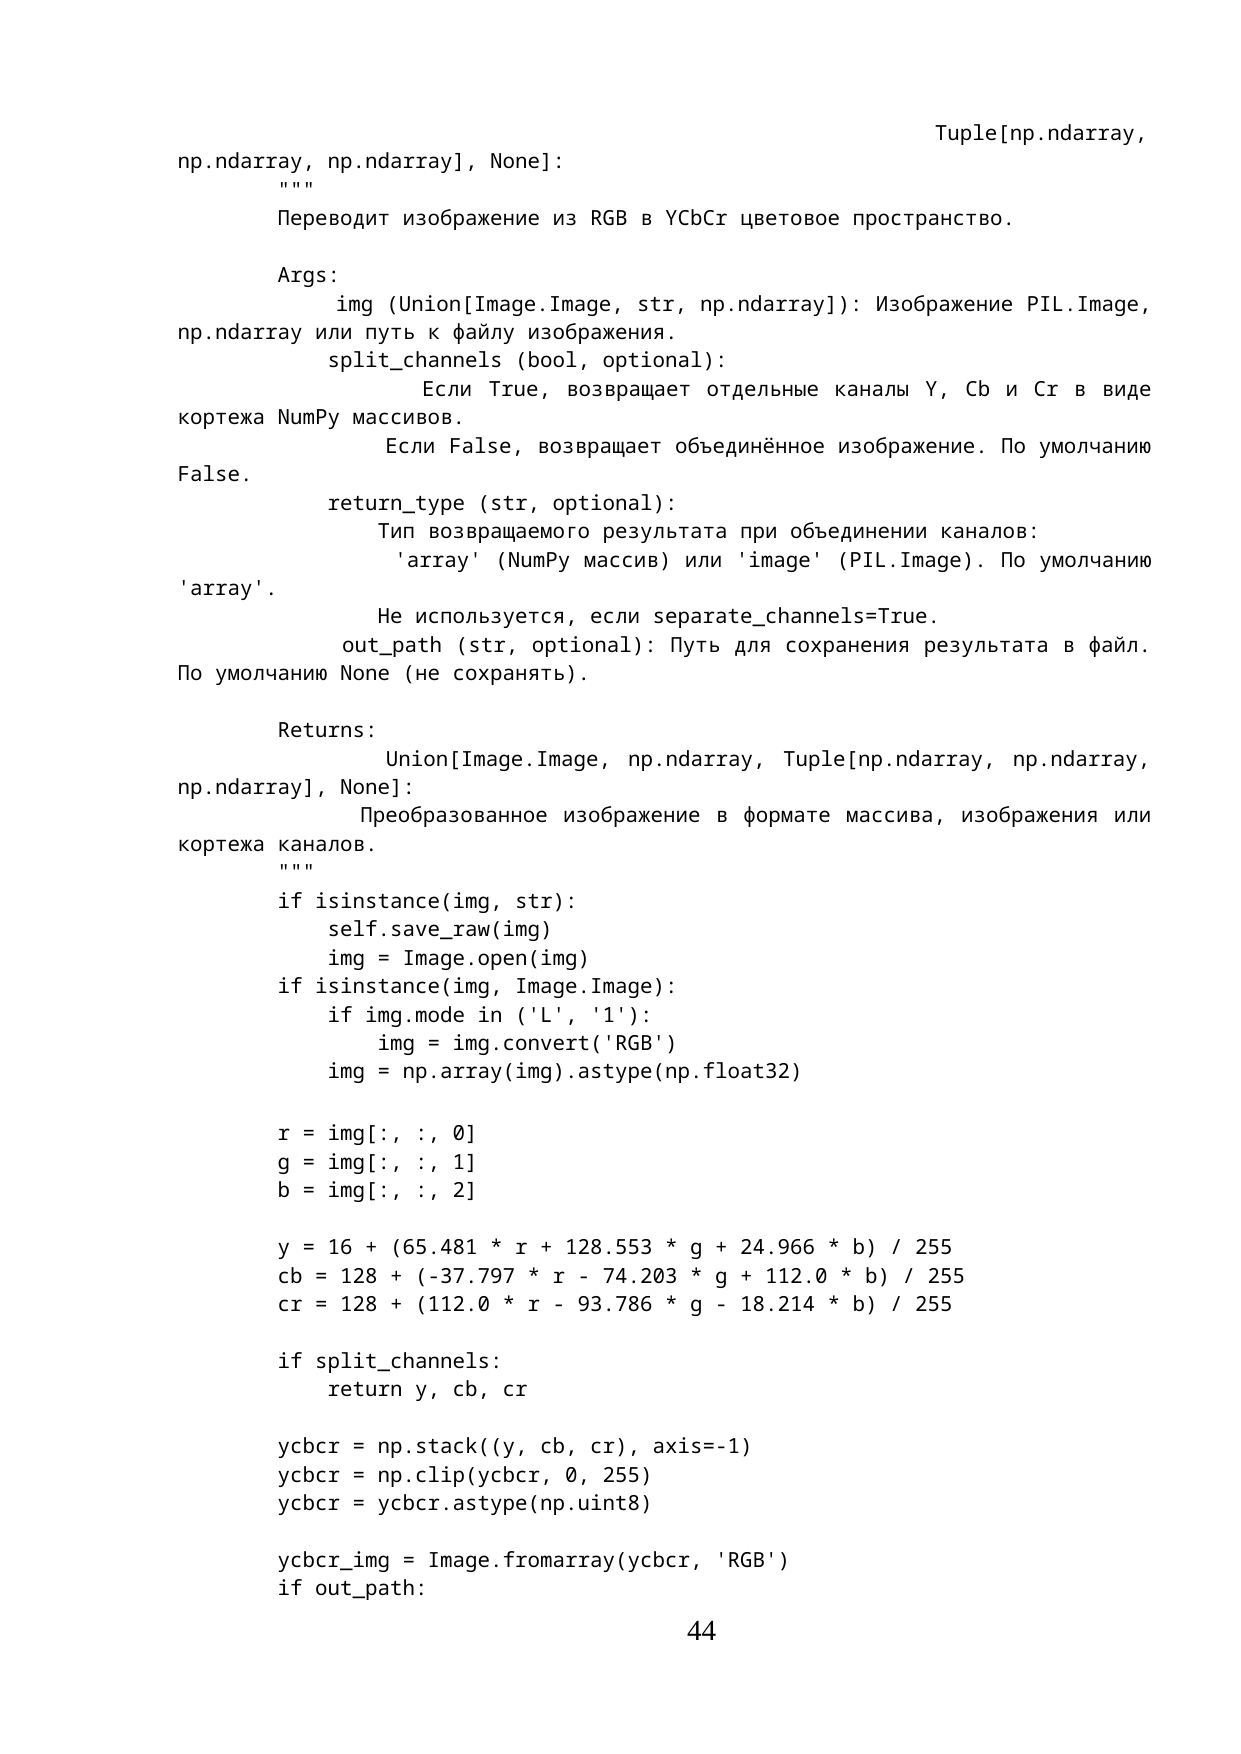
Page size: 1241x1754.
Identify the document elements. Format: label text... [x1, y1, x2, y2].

text Args: [177, 260, 1152, 289]
text img (Union[Image.Image, str, np.ndarray]): Изображение PIL.Image, np.ndarray или путь к файлу изображения. [177, 289, 1152, 346]
text Преобразованное изображение в формате массива, изображения или кортежа каналов. [177, 801, 1152, 857]
text img = Image.open(img) [177, 943, 1152, 971]
text img = img.convert('RGB') [177, 1028, 1152, 1057]
text if isinstance(img, Image.Image): [177, 971, 1152, 1000]
text Returns: [177, 715, 1152, 744]
text Не используется, если separate_channels=True. [177, 602, 1152, 630]
text g = img[:, :, 1] [177, 1147, 1152, 1175]
text ycbcr_img = Image.fromarray(ycbcr, 'RGB') [177, 1545, 1152, 1573]
text if split_channels: [177, 1346, 1152, 1374]
text """ [177, 175, 1152, 203]
text ycbcr = np.clip(ycbcr, 0, 255) [177, 1460, 1152, 1488]
text Переводит изображение из RGB в YCbCr цветовое пространство. [177, 203, 1152, 232]
text Union[Image.Image, np.ndarray, Tuple[np.ndarray, np.ndarray, np.ndarray], None]: [177, 744, 1152, 801]
text return_type (str, optional): [177, 488, 1152, 516]
text ycbcr = ycbcr.astype(np.uint8) [177, 1488, 1152, 1517]
text Если False, возвращает объединённое изображение. По умолчанию False. [177, 431, 1152, 488]
text img = np.array(img).astype(np.float32) [177, 1057, 1152, 1085]
text if isinstance(img, str): [177, 886, 1152, 914]
text ycbcr = np.stack((y, cb, cr), axis=-1) [177, 1431, 1152, 1460]
text out_path (str, optional): Путь для сохранения результата в файл. По умолчанию None (не сохранять). [177, 630, 1152, 687]
text return y, cb, cr [177, 1374, 1152, 1403]
text Тип возвращаемого результата при объединении каналов: [177, 516, 1152, 545]
text y = 16 + (65.481 * r + 128.553 * g + 24.966 * b) / 255 [177, 1232, 1152, 1261]
text if img.mode in ('L', '1'): [177, 1000, 1152, 1028]
text b = img[:, :, 2] [177, 1175, 1152, 1204]
text split_channels (bool, optional): [177, 346, 1152, 374]
text r = img[:, :, 0] [177, 1118, 1152, 1147]
text cb = 128 + (-37.797 * r - 74.203 * g + 112.0 * b) / 255 [177, 1261, 1152, 1289]
text self.save_raw(img) [177, 914, 1152, 943]
text """ [177, 857, 1152, 886]
text 'array' (NumPy массив) или 'image' (PIL.Image). По умолчанию 'array'. [177, 545, 1152, 602]
text if out_path: [177, 1573, 1152, 1602]
text Если True, возвращает отдельные каналы Y, Cb и Cr в виде кортежа NumPy массивов. [177, 374, 1152, 431]
text cr = 128 + (112.0 * r - 93.786 * g - 18.214 * b) / 255 [177, 1289, 1152, 1318]
text Tuple[np.ndarray, np.ndarray, np.ndarray], None]: [177, 118, 1152, 175]
